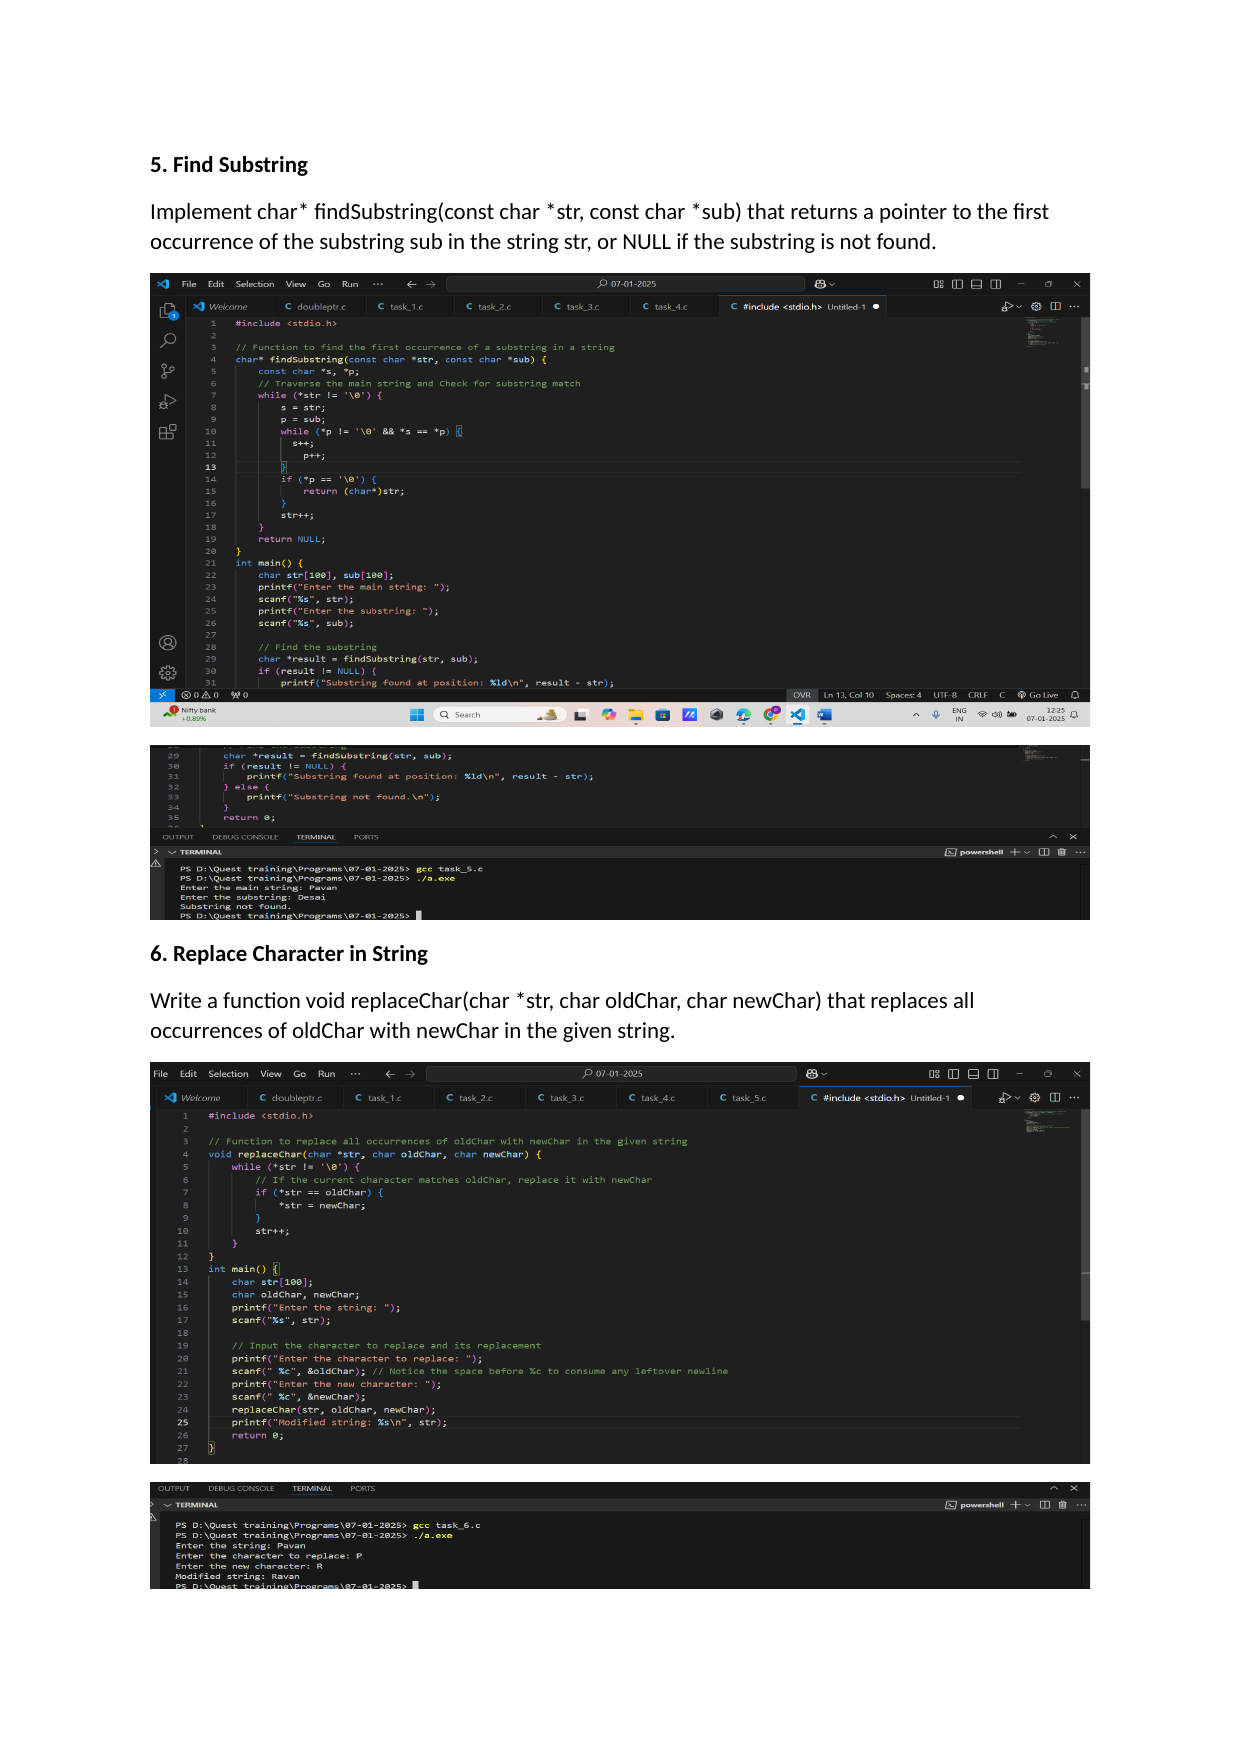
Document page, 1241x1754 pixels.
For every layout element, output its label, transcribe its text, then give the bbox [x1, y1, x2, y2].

picture [150, 273, 1091, 727]
picture [150, 745, 1090, 920]
picture [150, 1062, 1091, 1464]
text 5. Find Substring [150, 150, 1090, 178]
text 6. Replace Character in String [150, 939, 1090, 967]
text Implement char* findSubstring(const char *str, const char *sub) that returns a pointer to the first occurrence of the substring sub in the string str, or NULL if the substring is not found. [150, 197, 1090, 255]
text Write a function void replaceChar(char *str, char oldChar, char newChar) that replaces all occurrences of oldChar with newChar in the given string. [150, 986, 1090, 1044]
picture [150, 1482, 1091, 1589]
